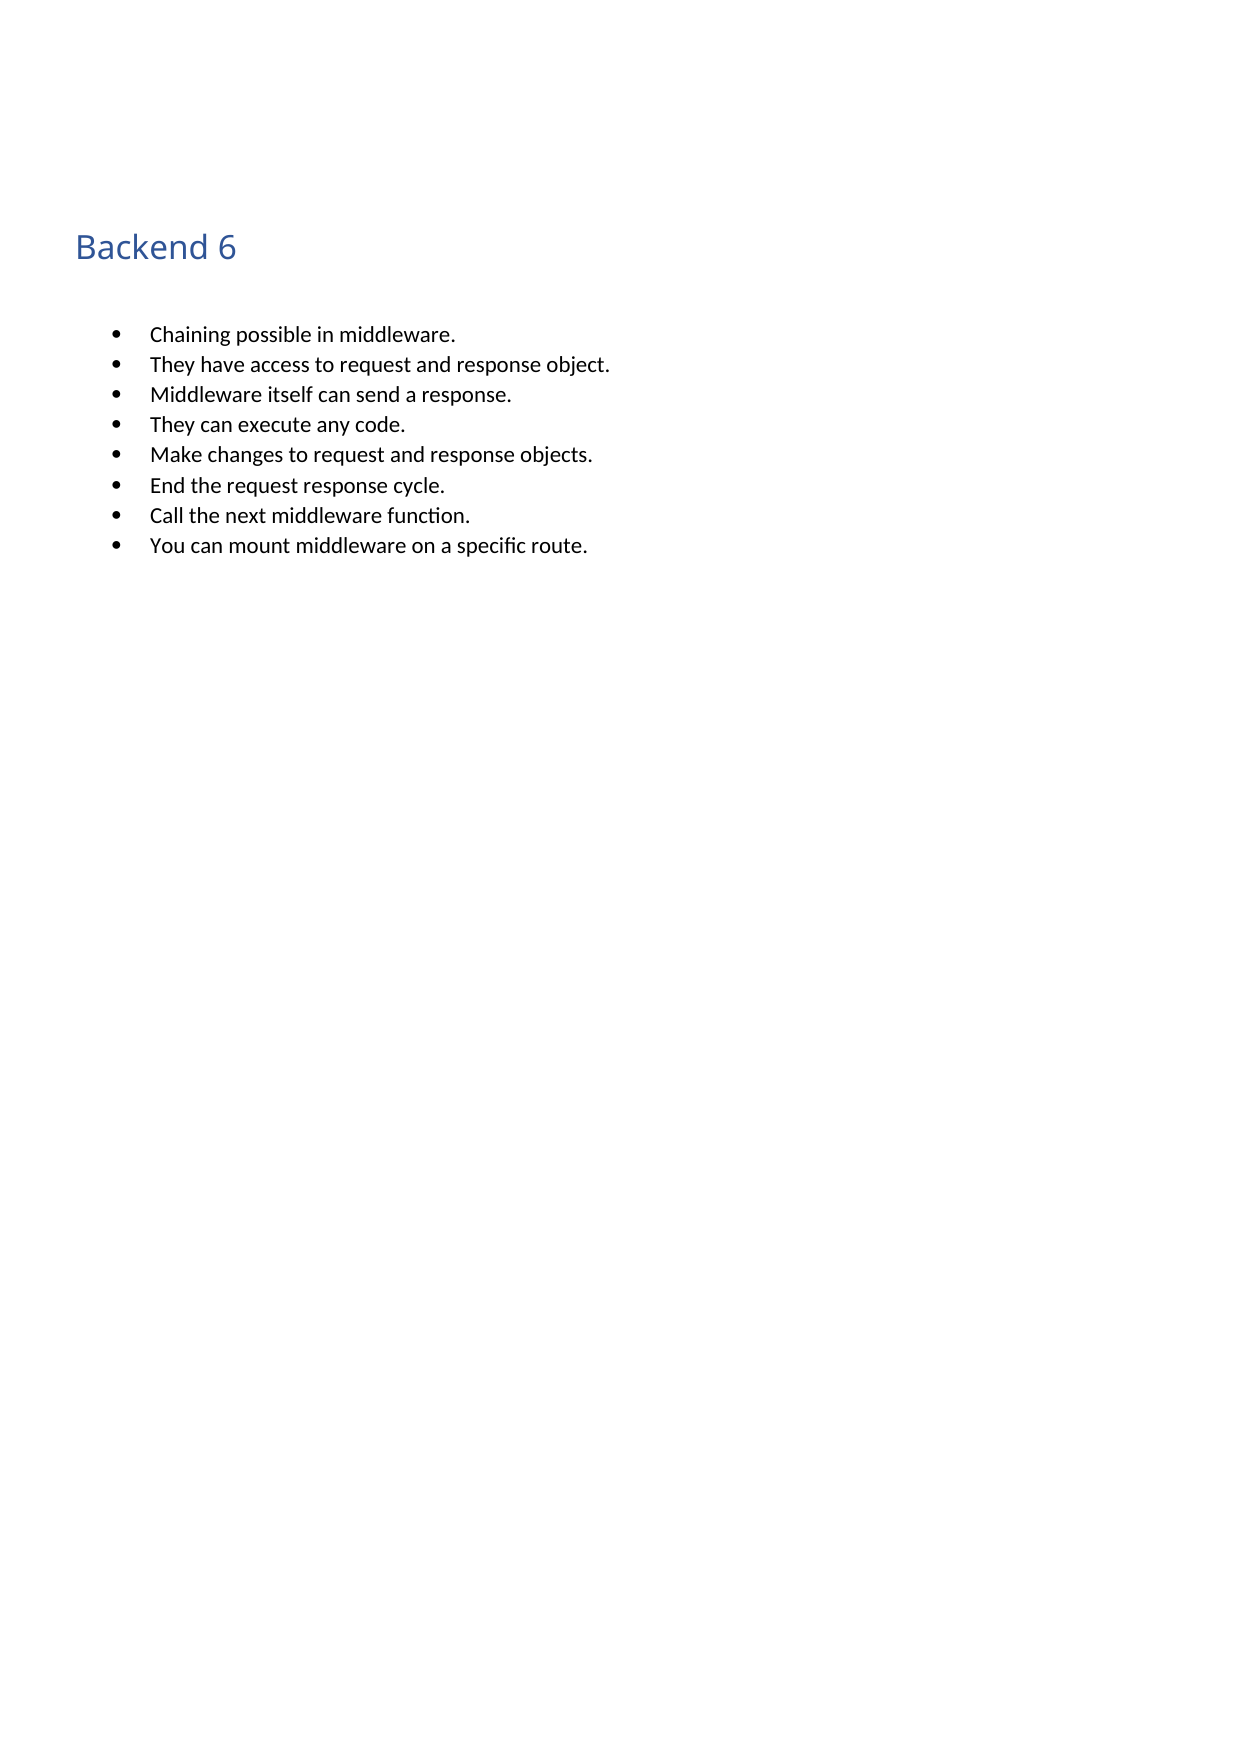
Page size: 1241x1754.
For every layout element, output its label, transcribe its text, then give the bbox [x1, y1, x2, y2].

list Make changes to request and response objects. [112, 441, 1165, 469]
list Call the next middleware function. [112, 501, 1165, 529]
list They have access to request and response object. [112, 350, 1165, 378]
list You can mount middleware on a specific route. [112, 531, 1165, 559]
list Middleware itself can send a response. [112, 380, 1165, 408]
list Chaining possible in middleware. [112, 320, 1165, 348]
subtitle Backend 6 [75, 224, 1165, 269]
list End the request response cycle. [112, 471, 1165, 499]
list They can execute any code. [112, 410, 1165, 438]
